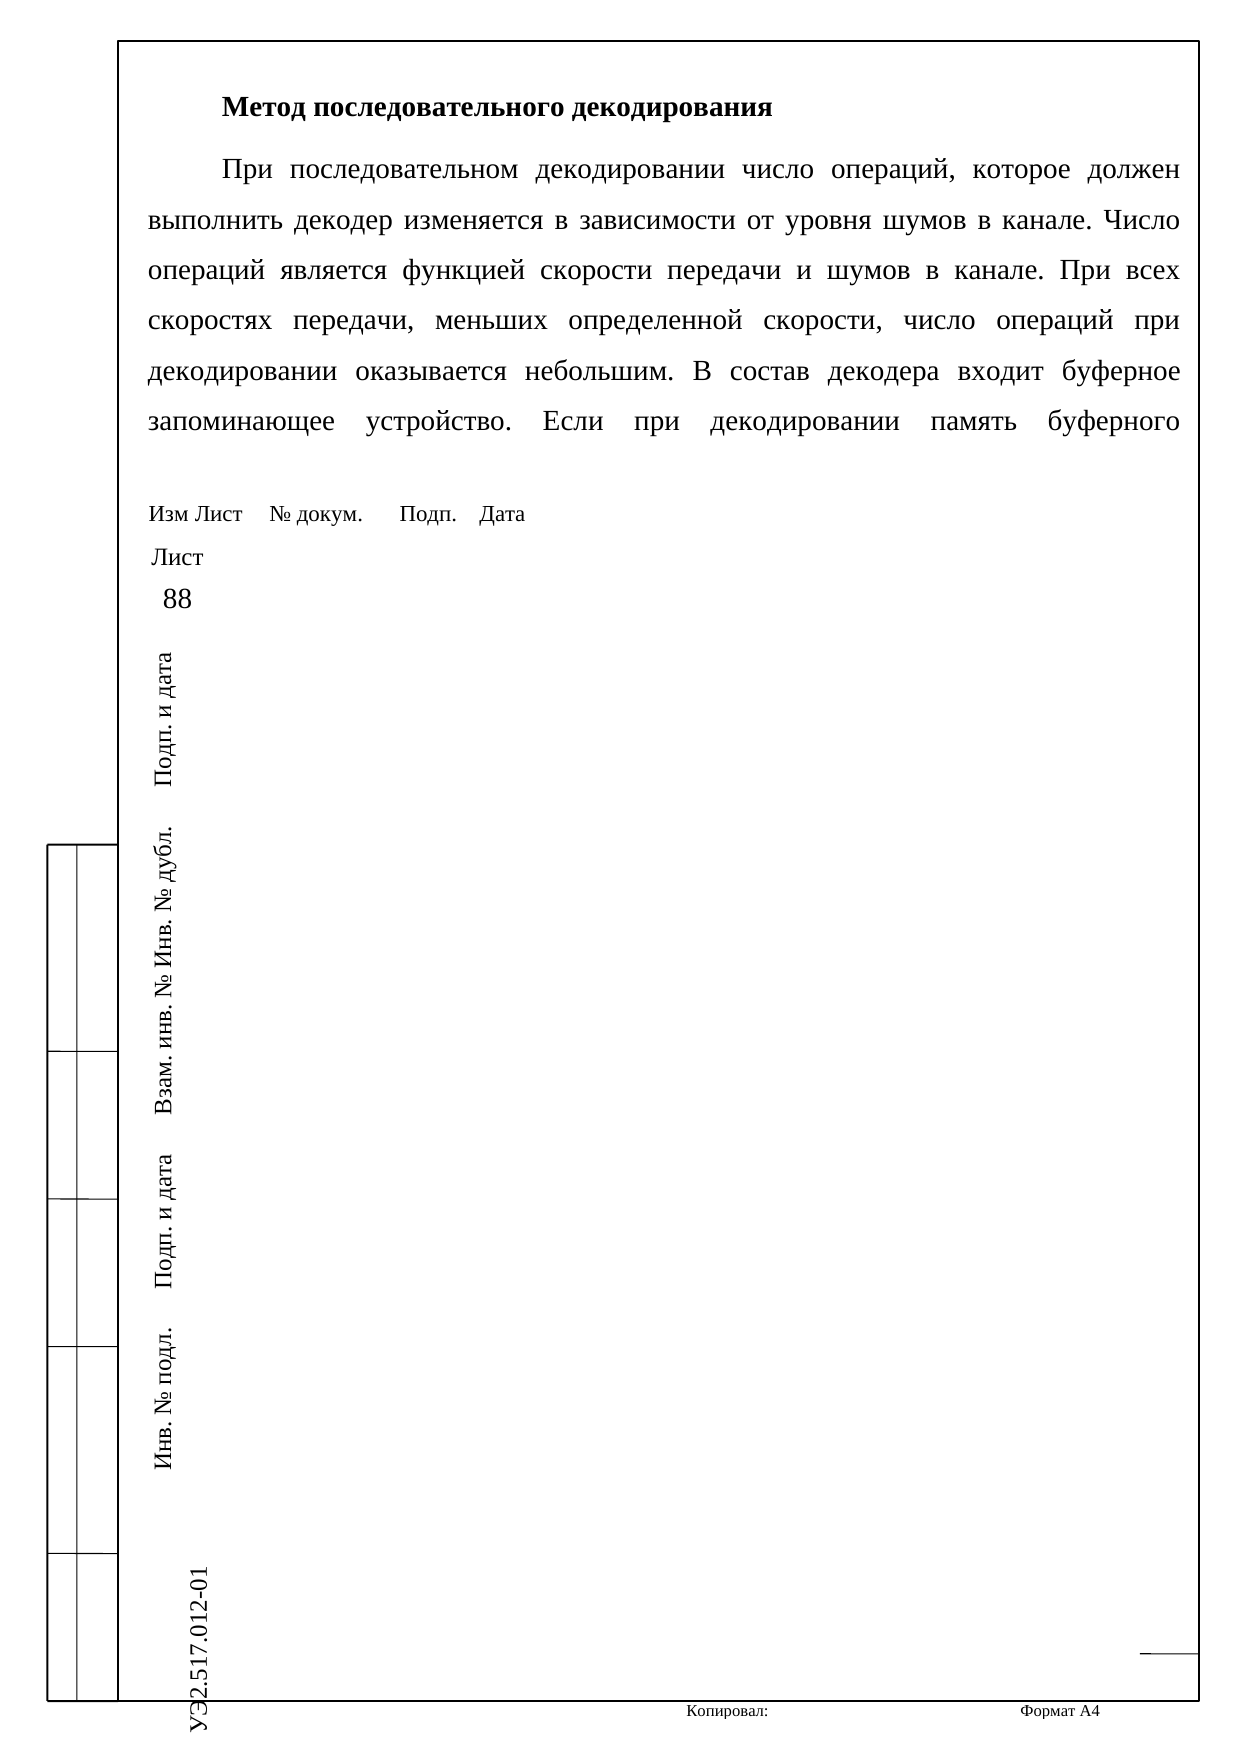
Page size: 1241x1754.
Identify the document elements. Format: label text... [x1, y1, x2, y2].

text При последовательном декодировании число операций, которое должен выполнить декодер изменяется в зависимости от уровня шумов в канале. Число операций является функцией скорости передачи и шумов в канале. При всех скоростях передачи, меньших определенной скорости, число операций при декодировании оказывается небольшим. В состав декодера входит буферное запоминающее устройство. Если при декодировании память буферного устройства окажется заполненной, то возникнут ошибки декодирования. Алгоритм декодирования опускается из-за соображений компактности, за более [148, 151, 1181, 437]
text Метод последовательного декодирования [148, 89, 1181, 122]
